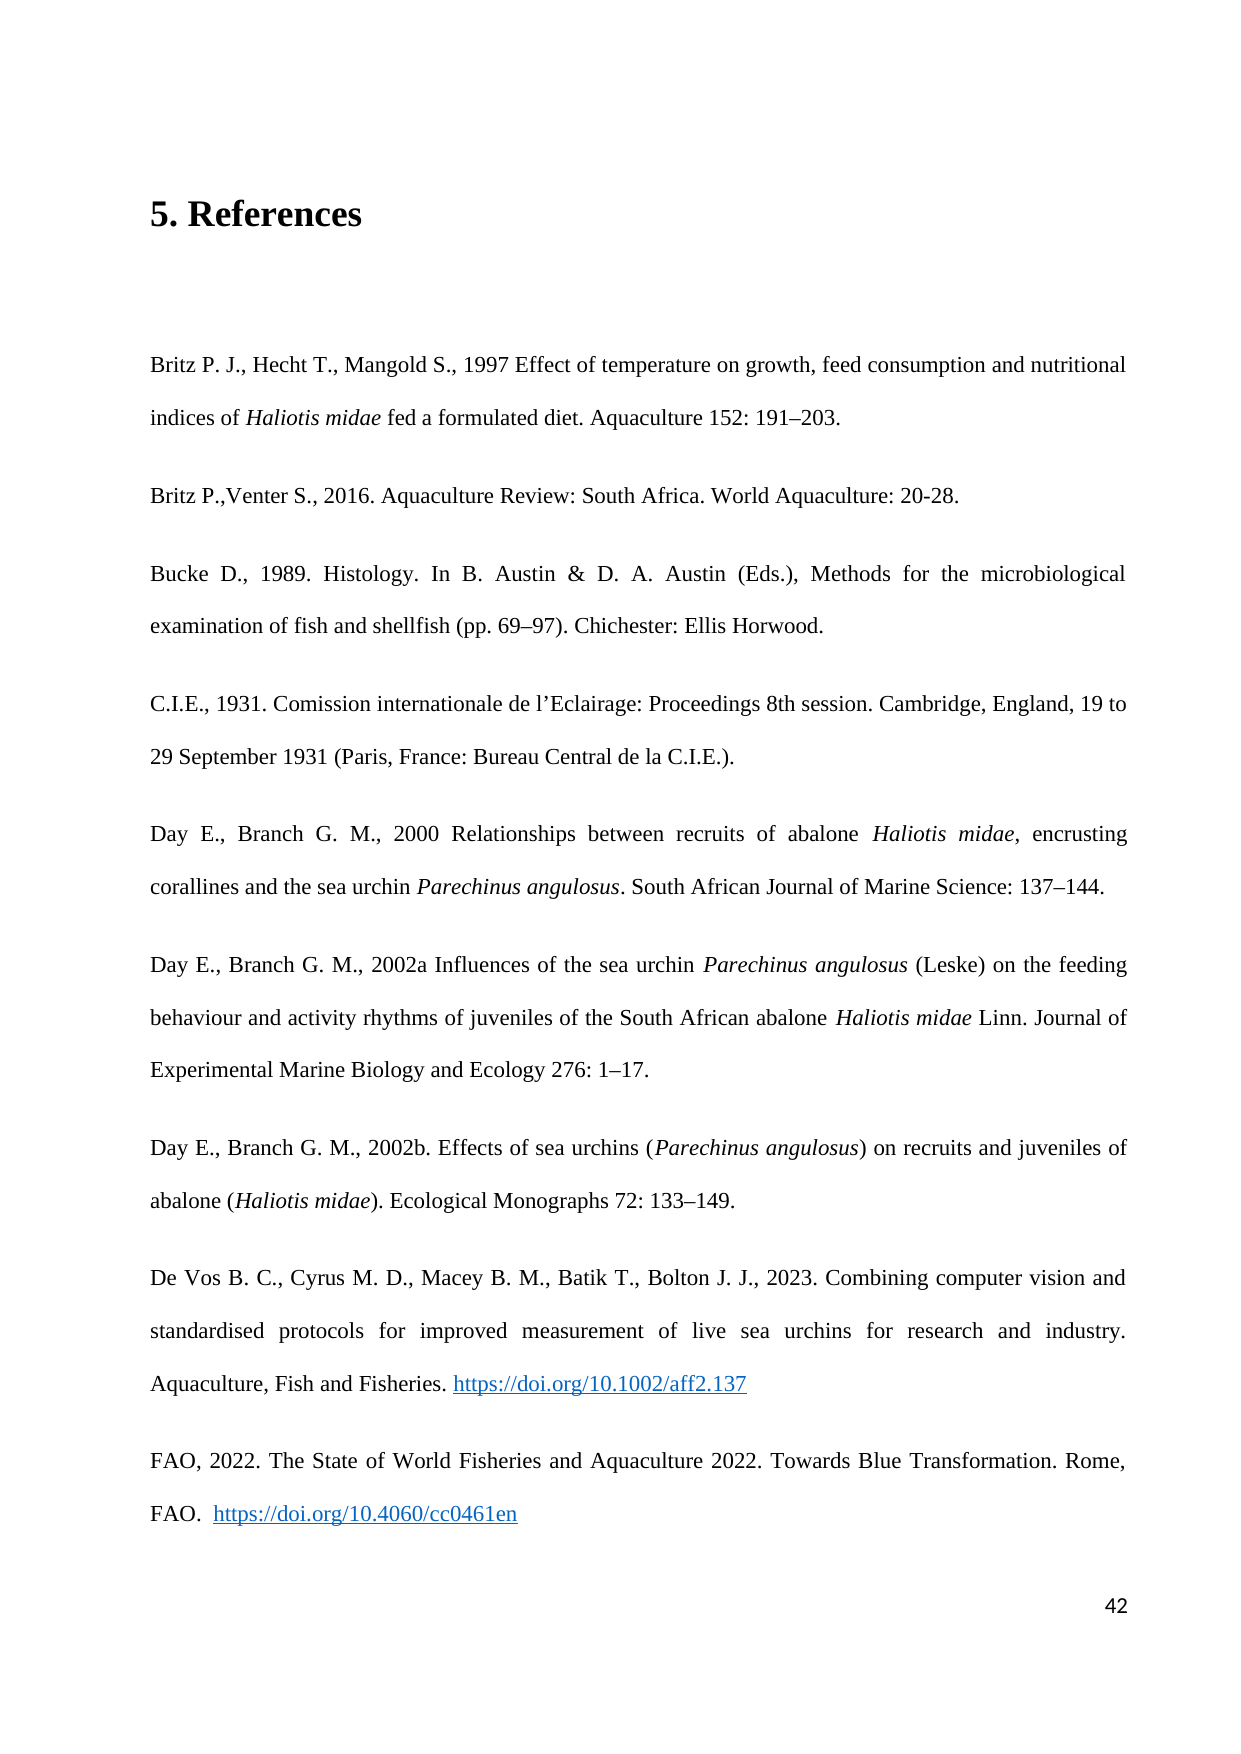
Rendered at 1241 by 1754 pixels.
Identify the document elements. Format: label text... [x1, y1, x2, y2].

text FAO, 2022. The State of World Fisheries and Aquaculture 2022. Towards Blue Transformation. Rome, FAO. https://doi.org/10.4060/cc0461en [150, 1447, 1128, 1527]
text Day E., Branch G. M., 2000 Relationships between recruits of abalone Haliotis midae, encrusting corallines and the sea urchin Parechinus angulosus. South African Journal of Marine Science: 137–144. [150, 820, 1128, 899]
text Bucke D., 1989. Histology. In B. Austin & D. A. Austin (Eds.), Methods for the microbiological examination of fish and shellfish (pp. 69–97). Chichester: Ellis Horwood. [150, 559, 1128, 639]
text Day E., Branch G. M., 2002a Influences of the sea urchin Parechinus angulosus (Leske) on the feeding behaviour and activity rhythms of juveniles of the South African abalone Haliotis midae Linn. Journal of Experimental Marine Biology and Ecology 276: 1–17. [150, 951, 1128, 1083]
text Day E., Branch G. M., 2002b. Effects of sea urchins (Parechinus angulosus) on recruits and juveniles of abalone (Haliotis midae). Ecological Monographs 72: 133–149. [150, 1134, 1128, 1213]
text C.I.E., 1931. Comission internationale de l’Eclairage: Proceedings 8th session. Cambridge, England, 19 to 29 September 1931 (Paris, France: Bureau Central de la C.I.E.). [150, 690, 1128, 769]
text Britz P. J., Hecht T., Mangold S., 1997 Effect of temperature on growth, feed consumption and nutritional indices of Haliotis midae fed a formulated diet. Aquaculture 152: 191–203. [150, 351, 1128, 431]
text De Vos B. C., Cyrus M. D., Macey B. M., Batik T., Bolton J. J., 2023. Combining computer vision and standardised protocols for improved measurement of live sea urchins for research and industry. Aquaculture, Fish and Fisheries. https://doi.org/10.1002/aff2.137 [150, 1264, 1128, 1396]
text Britz P.,Venter S., 2016. Aquaculture Review: South Africa. World Aquaculture: 20-28. [150, 482, 1128, 508]
subtitle References [150, 192, 1128, 235]
